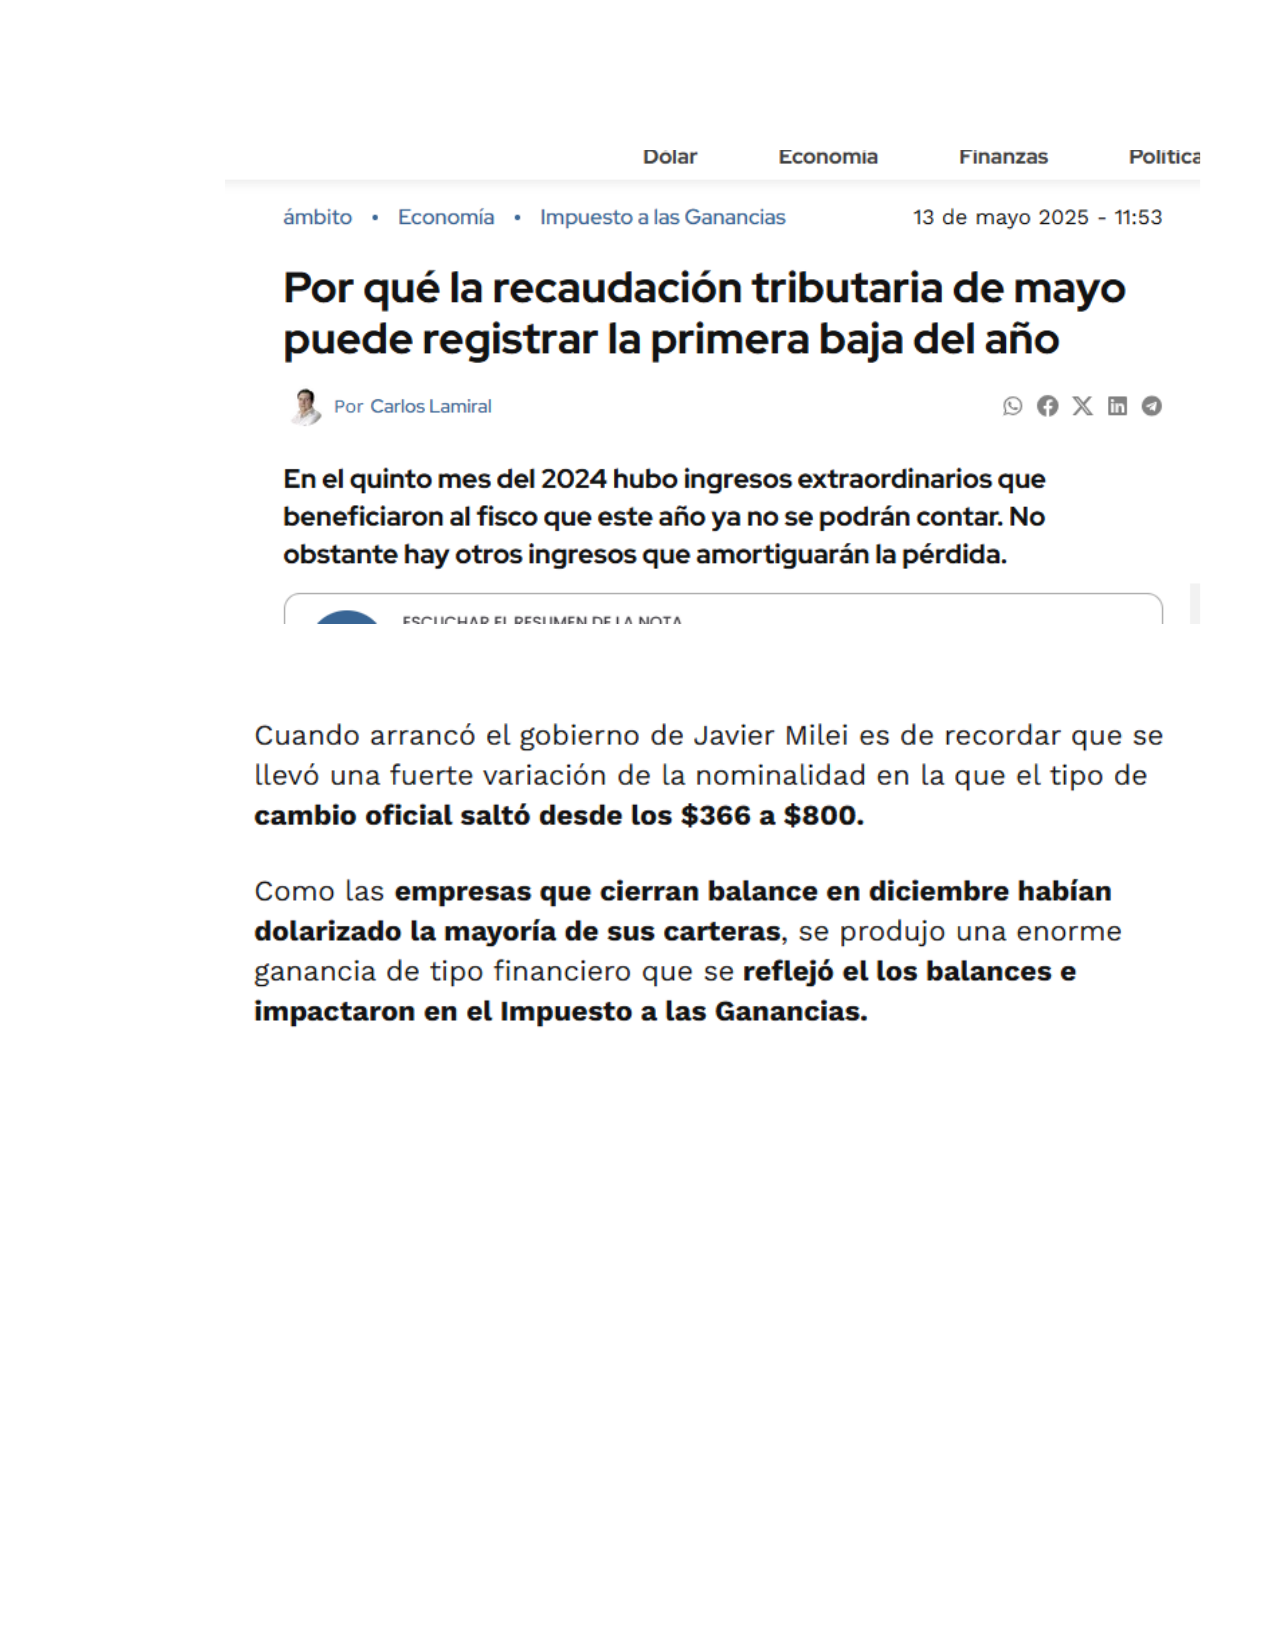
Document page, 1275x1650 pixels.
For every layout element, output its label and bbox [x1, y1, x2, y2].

picture [225, 692, 1200, 1035]
picture [225, 150, 1200, 624]
